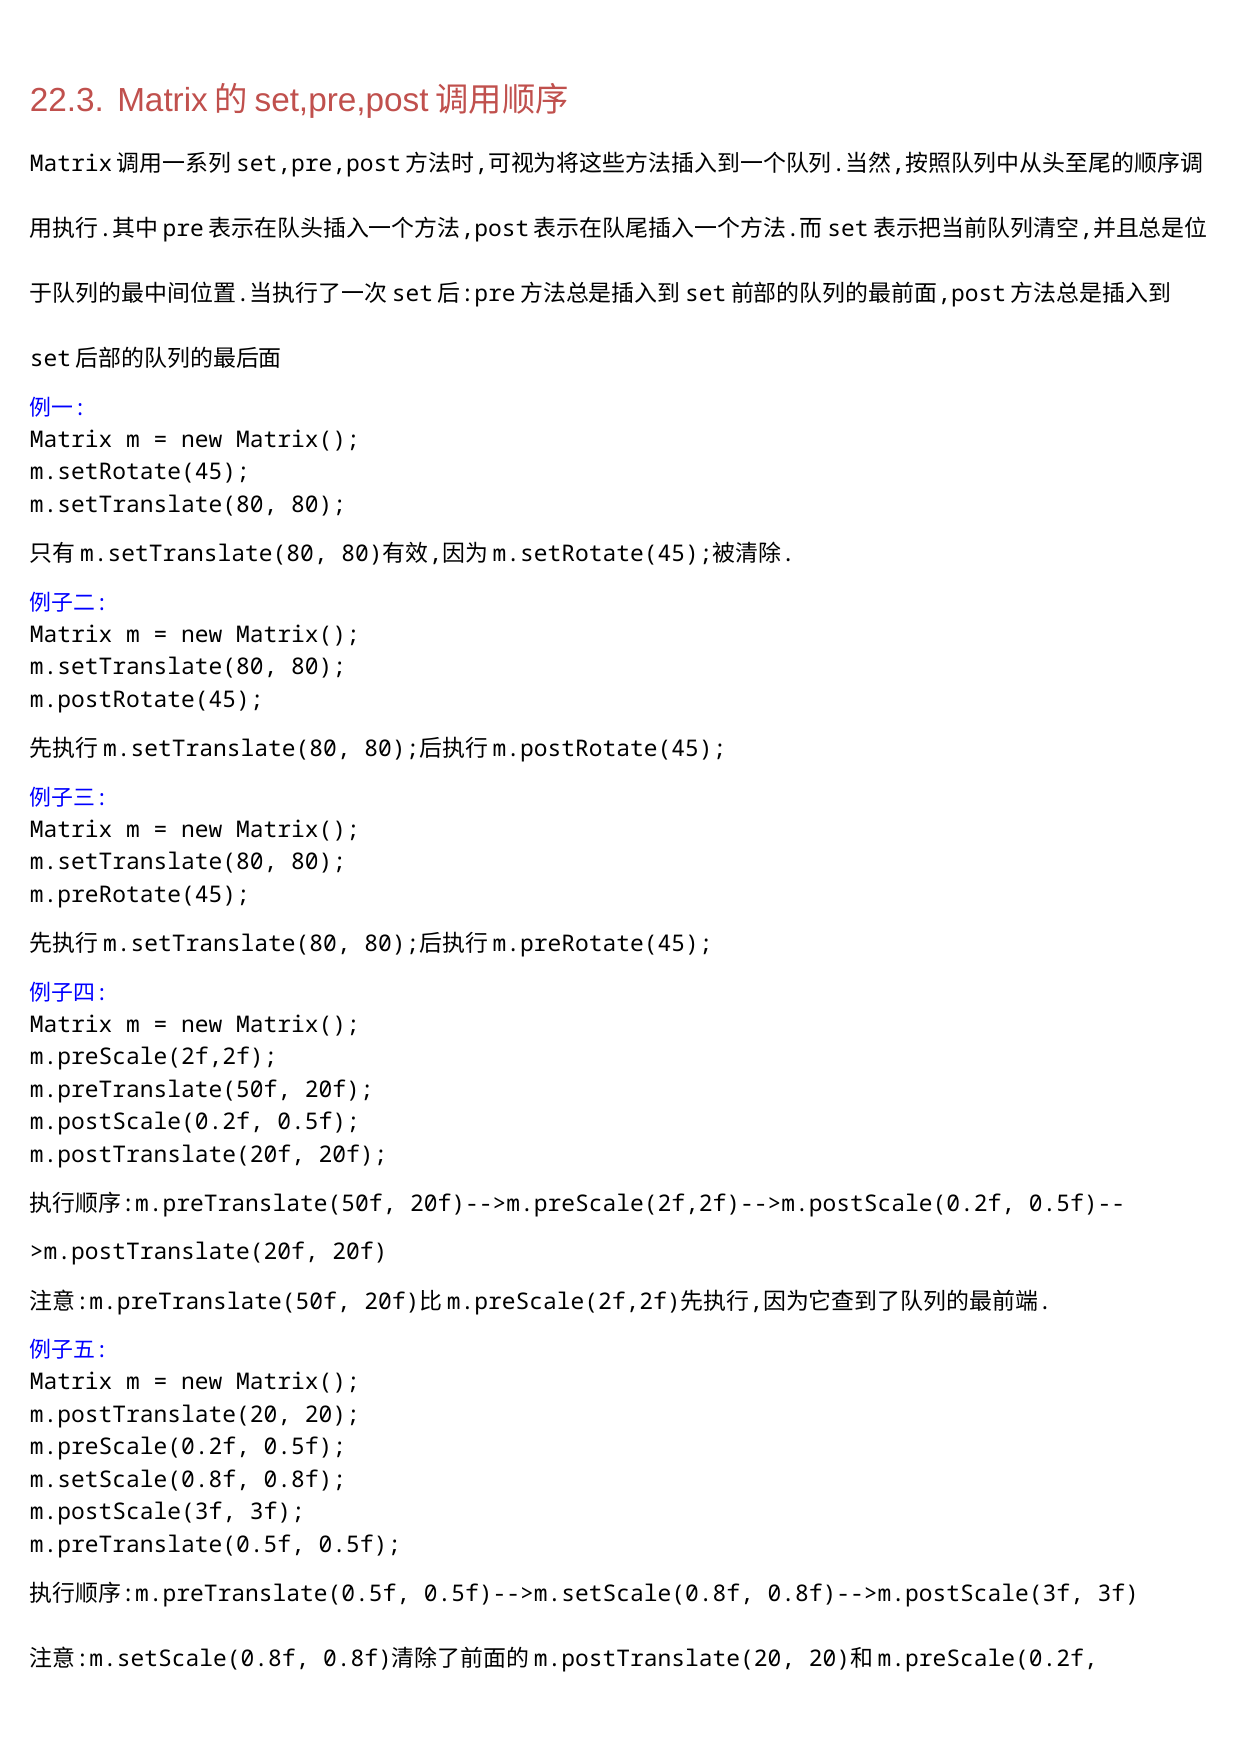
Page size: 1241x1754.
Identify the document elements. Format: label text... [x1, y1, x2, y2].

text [29, 1332, 1211, 1689]
subtitle Matrix的set,pre,post调用顺序 [29, 64, 1211, 129]
text 例子四: Matrix m = new Matrix(); m.preScale(2f,2f); m.preTranslate(50f, 20f); m.postScale(0.2f, 0.5f); m.postTranslate(20f, 20f); 执行顺序:m.preTranslate(50f, 20f)-->m.preScale(2f,2f)-->m.postScale(0.2f, 0.5f)-->m.postTranslate(20f, 20f) 注意:m.preTranslate(50f, 20f)比m.preScale(2f,2f)先执行,因为它查到了队列的最前端. [29, 974, 1211, 1332]
text 例子二: Matrix m = new Matrix(); m.setTranslate(80, 80); m.postRotate(45); 先执行m.setTranslate(80, 80);后执行m.postRotate(45); [29, 584, 1211, 779]
text 例一: Matrix m = new Matrix(); m.setRotate(45); m.setTranslate(80, 80); 只有m.setTranslate(80, 80)有效,因为m.setRotate(45);被清除. [29, 389, 1211, 584]
text Matrix调用一系列set,pre,post方法时,可视为将这些方法插入到一个队列.当然,按照队列中从头至尾的顺序调用执行.其中pre表示在队头插入一个方法,post表示在队尾插入一个方法.而set表示把当前队列清空,并且总是位于队列的最中间位置.当执行了一次set后:pre方法总是插入到set前部的队列的最前面,post方法总是插入到set后部的队列的最后面 [29, 129, 1211, 389]
text 例子三: Matrix m = new Matrix(); m.setTranslate(80, 80); m.preRotate(45); 先执行m.setTranslate(80, 80);后执行m.preRotate(45); [29, 779, 1211, 974]
